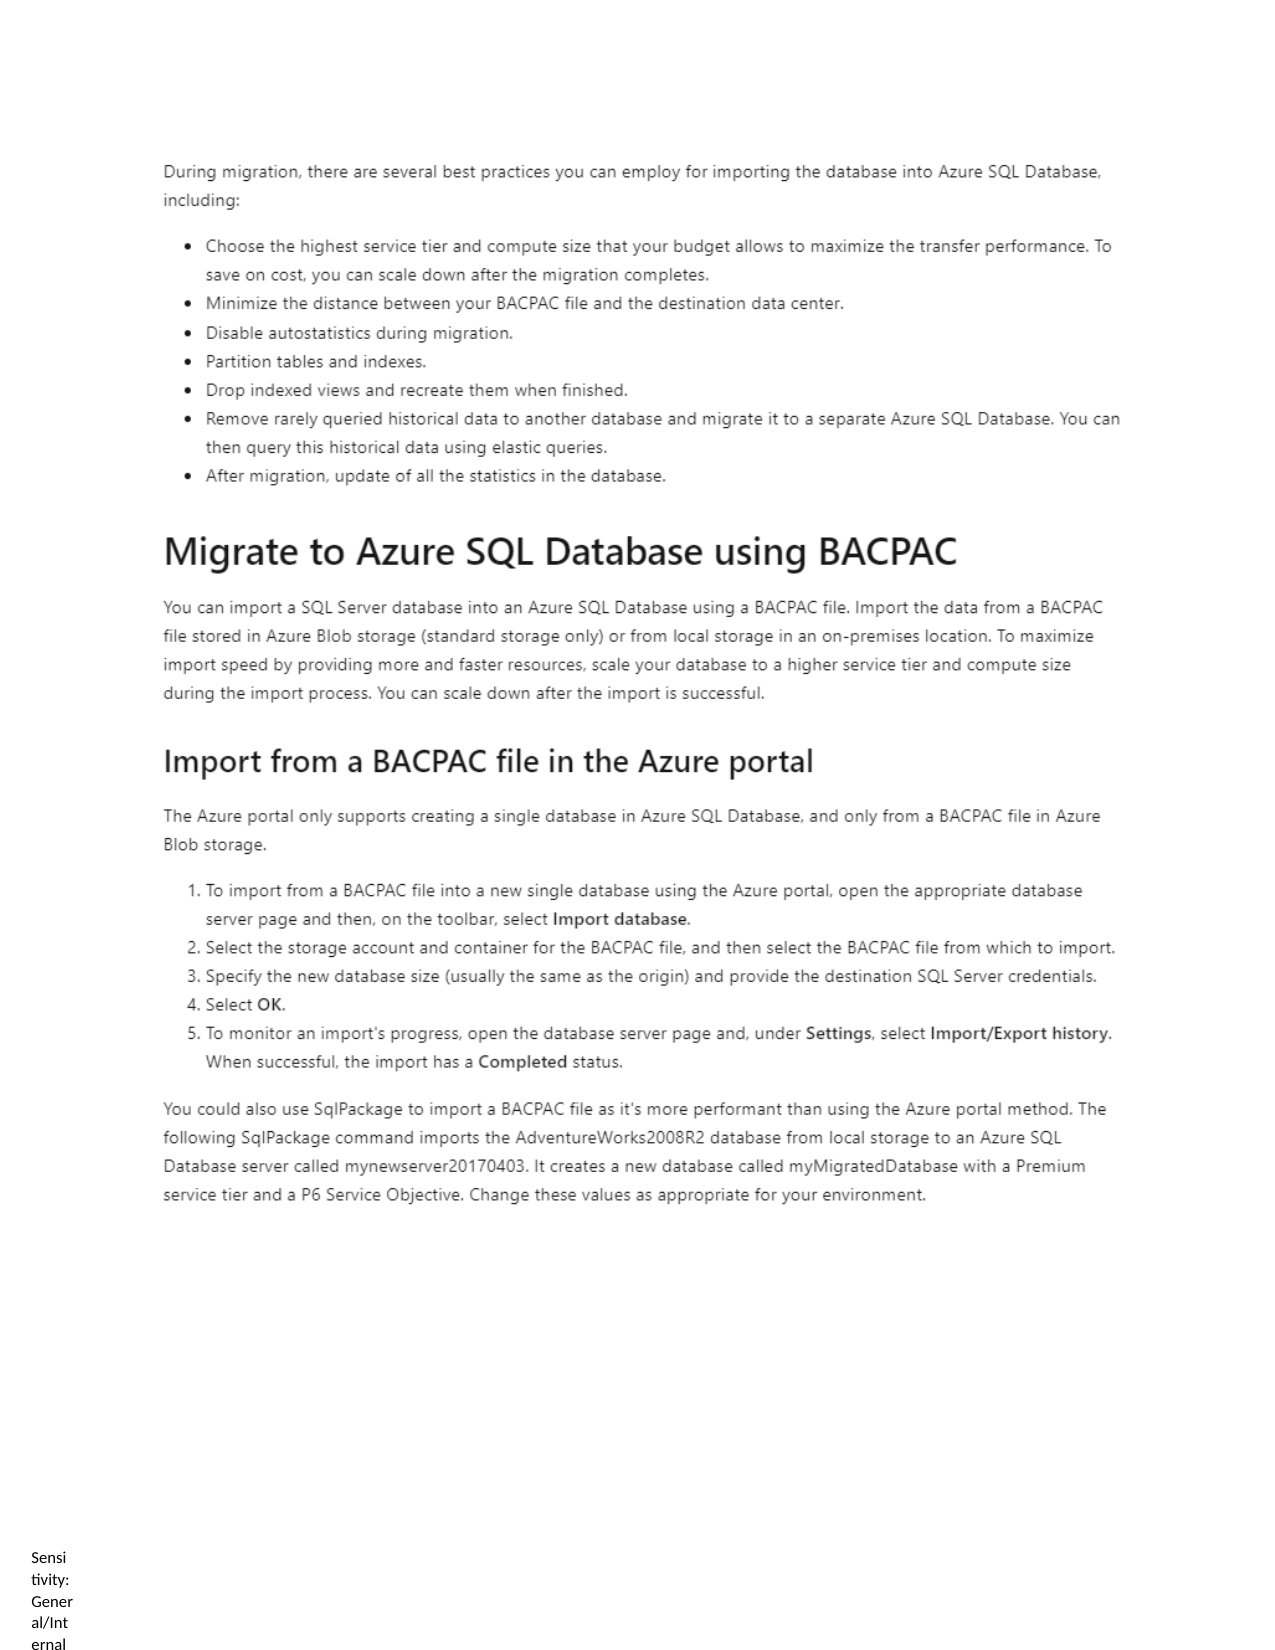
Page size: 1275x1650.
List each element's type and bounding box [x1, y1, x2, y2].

picture [150, 150, 1125, 1213]
